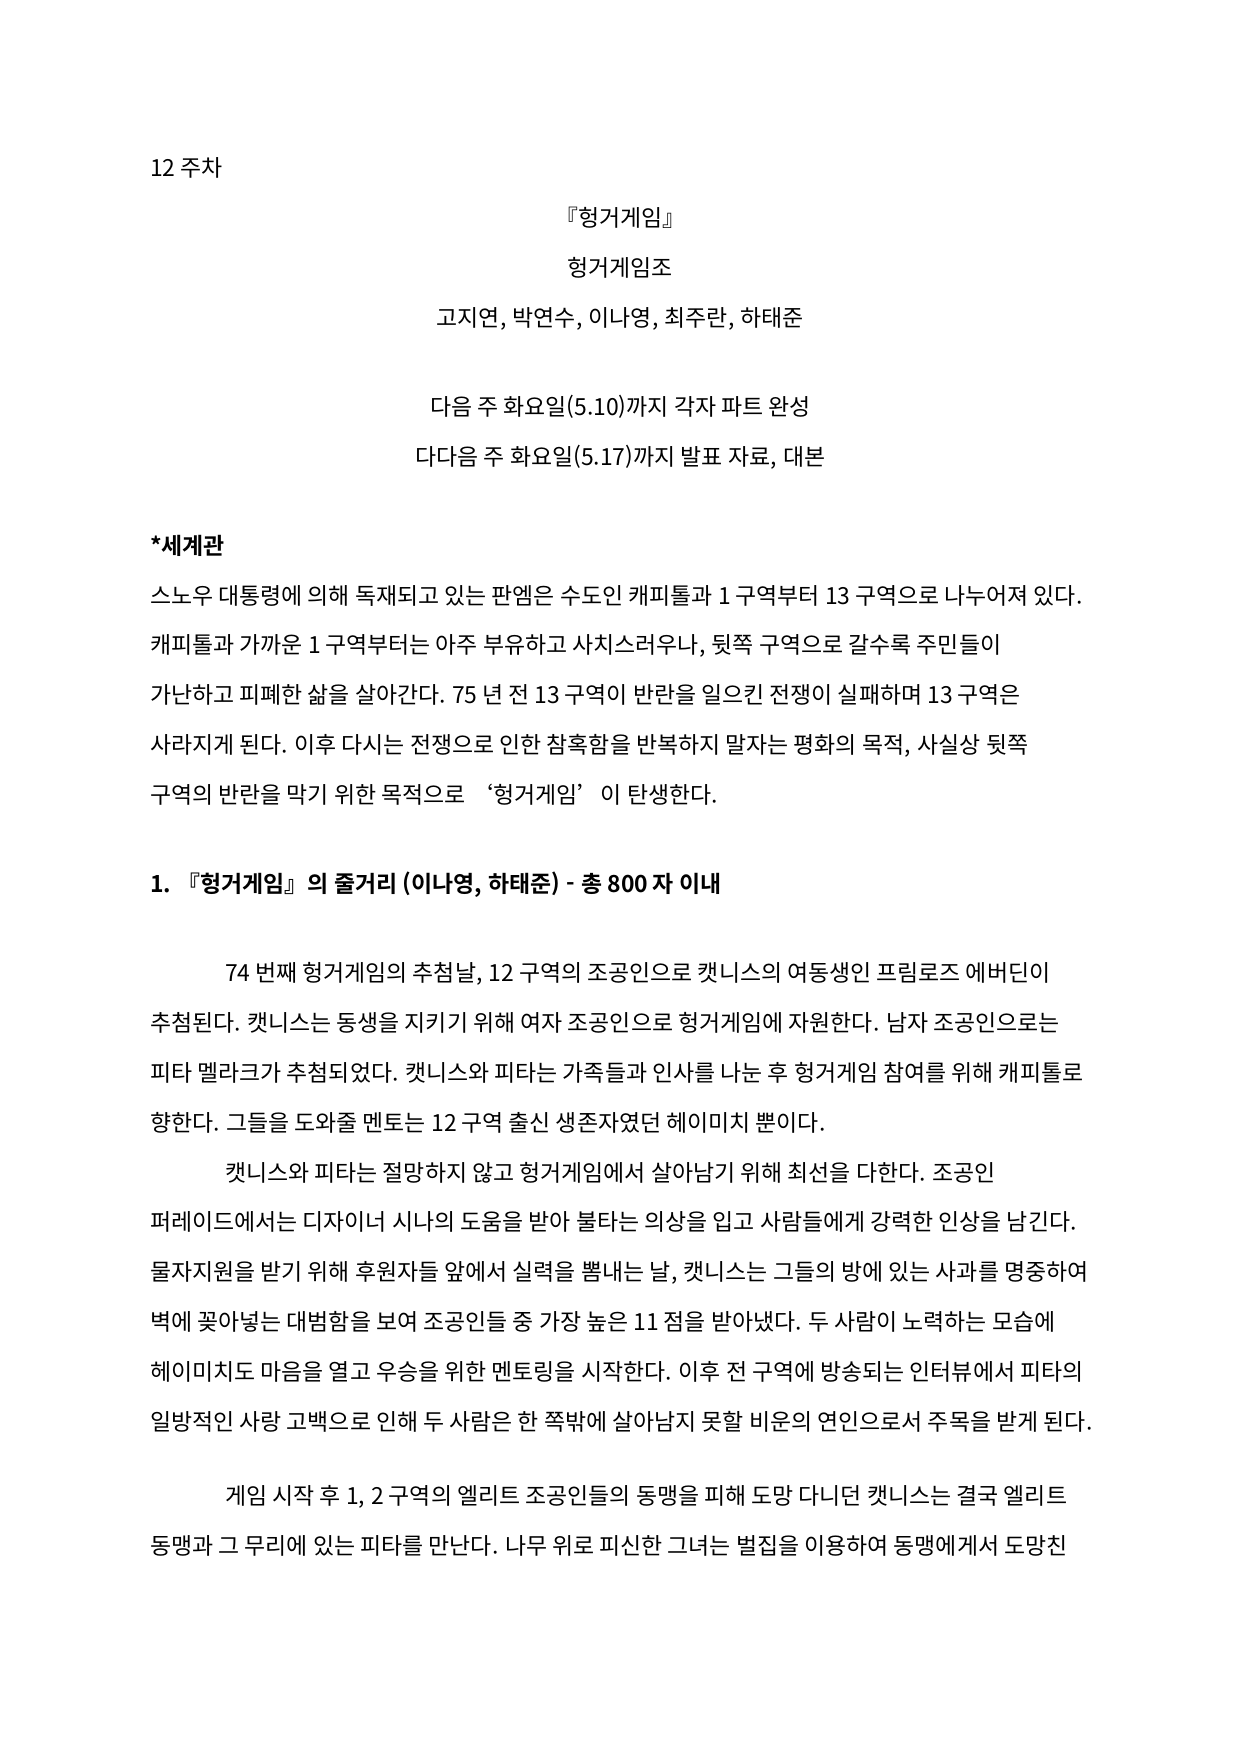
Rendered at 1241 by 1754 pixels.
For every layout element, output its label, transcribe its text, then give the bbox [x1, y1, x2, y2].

text 다음 주 화요일(5.10)까지 각자 파트 완성 [150, 389, 1090, 422]
text 1. 『헝거게임』의 줄거리 (이나영, 하태준) - 총 800자 이내 [150, 866, 1090, 899]
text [150, 1478, 1090, 1561]
text 헝거게임조 [150, 249, 1090, 283]
text 고지연, 박연수, 이나영, 최주란, 하태준 [150, 299, 1090, 333]
text 다다음 주 화요일(5.17)까지 발표 자료, 대본 [150, 438, 1090, 472]
text *세계관 [150, 528, 1090, 561]
text 12주차 [150, 150, 1090, 183]
text 『헝거게임』 [150, 200, 1090, 233]
text 74번째 헝거게임의 추첨날, 12구역의 조공인으로 캣니스의 여동생인 프림로즈 에버딘이 추첨된다. 캣니스는 동생을 지키기 위해 여자 조공인으로 헝거게임에 자원한다. 남자 조공인으로는 피타 멜라크가 추첨되었다. 캣니스와 피타는 가족들과 인사를 나눈 후 헝거게임 참여를 위해 캐피톨로 향한다. 그들을 도와줄 멘토는 12구역 출신 생존자였던 헤이미치 뿐이다. [150, 955, 1090, 1138]
text 스노우 대통령에 의해 독재되고 있는 판엠은 수도인 캐피톨과 1구역부터 13구역으로 나누어져 있다. 캐피톨과 가까운 1구역부터는 아주 부유하고 사치스러우나, 뒷쪽 구역으로 갈수록 주민들이 가난하고 피폐한 삶을 살아간다. 75년 전 13구역이 반란을 일으킨 전쟁이 실패하며 13구역은 사라지게 된다. 이후 다시는 전쟁으로 인한 참혹함을 반복하지 말자는 평화의 목적, 사실상 뒷쪽 구역의 반란을 막기 위한 목적으로 ‘헝거게임’이 탄생한다. [150, 577, 1090, 810]
text 캣니스와 피타는 절망하지 않고 헝거게임에서 살아남기 위해 최선을 다한다. 조공인 퍼레이드에서는 디자이너 시나의 도움을 받아 불타는 의상을 입고 사람들에게 강력한 인상을 남긴다. 물자지원을 받기 위해 후원자들 앞에서 실력을 뽐내는 날, 캣니스는 그들의 방에 있는 사과를 명중하여 벽에 꽂아넣는 대범함을 보여 조공인들 중 가장 높은 11점을 받아냈다. 두 사람이 노력하는 모습에 헤이미치도 마음을 열고 우승을 위한 멘토링을 시작한다. 이후 전 구역에 방송되는 인터뷰에서 피타의 일방적인 사랑 고백으로 인해 두 사람은 한 쪽밖에 살아남지 못할 비운의 연인으로서 주목을 받게 된다. [150, 1154, 1090, 1437]
